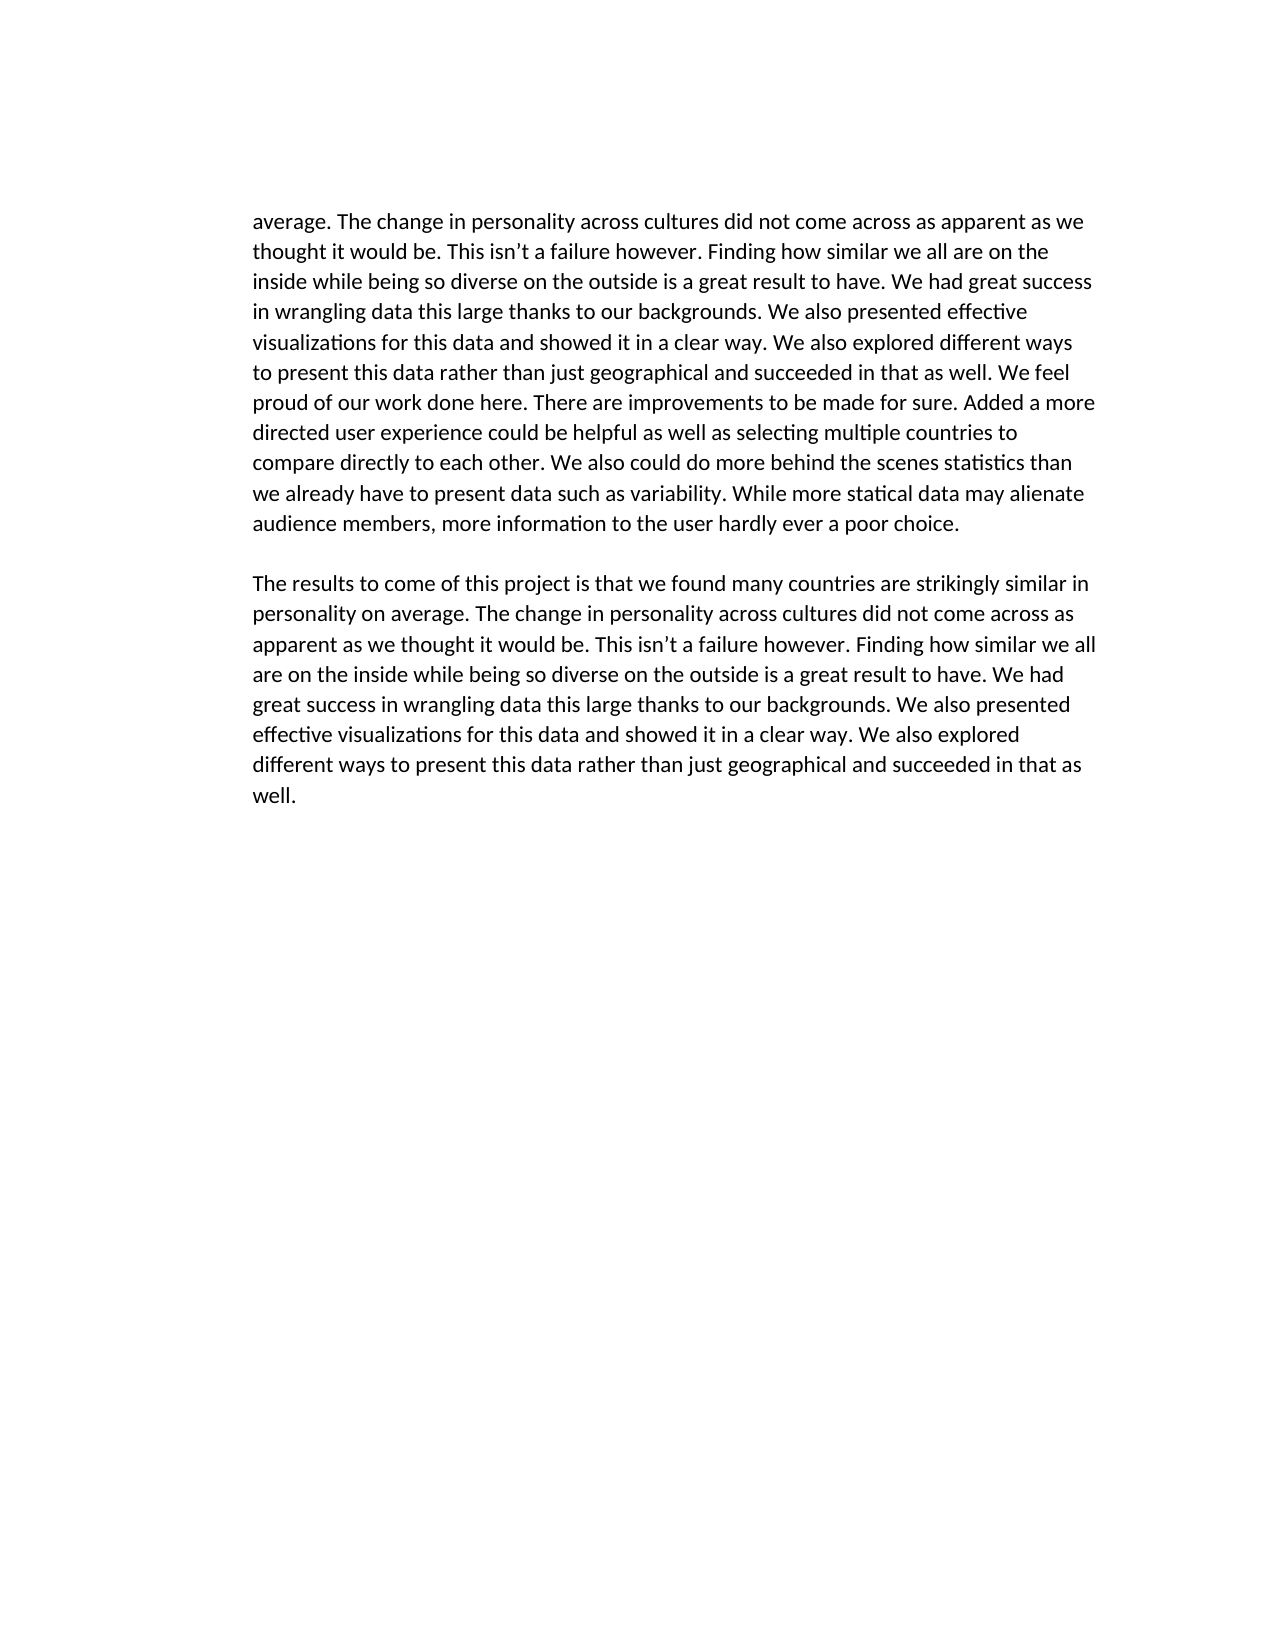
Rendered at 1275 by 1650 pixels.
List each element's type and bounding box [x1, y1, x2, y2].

text [252, 207, 1098, 809]
